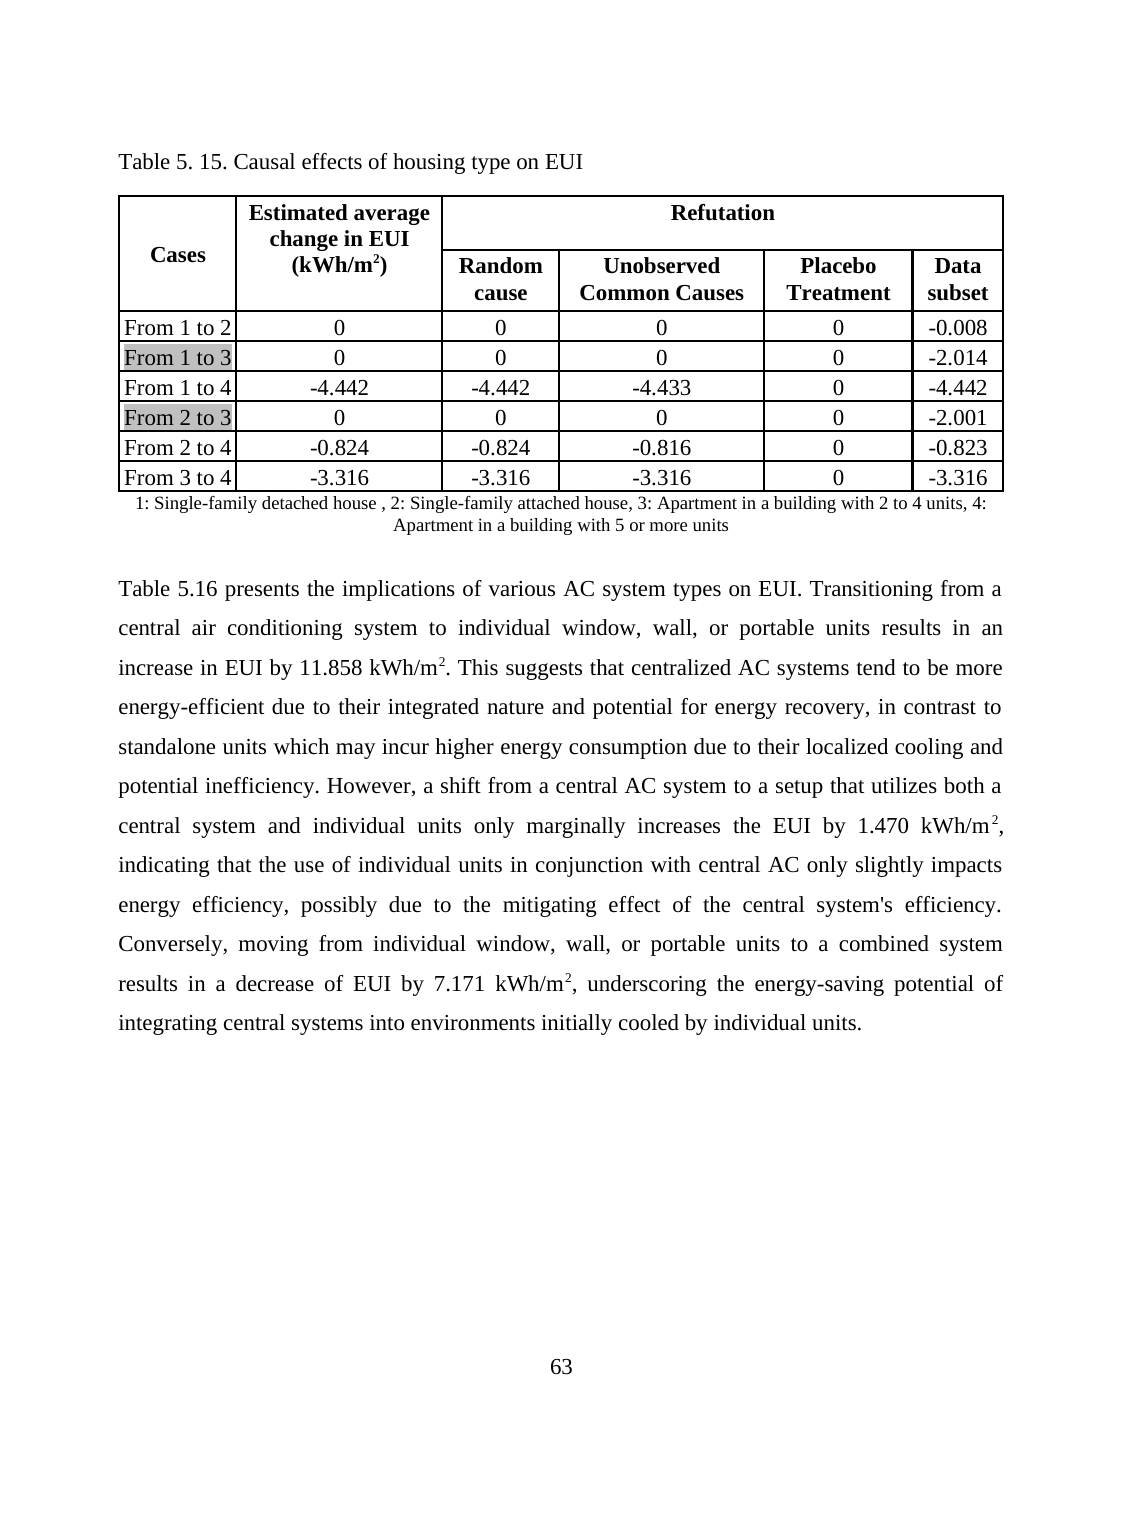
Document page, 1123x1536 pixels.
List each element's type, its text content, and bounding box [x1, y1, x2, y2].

table_cell Random cause [443, 251, 558, 310]
table_cell -4.433 [560, 372, 763, 400]
table_cell Data subset [914, 251, 1002, 310]
table_cell 0 [443, 342, 558, 370]
table_cell -3.316 [560, 462, 763, 490]
table_cell -0.008 [914, 312, 1002, 340]
table_cell -0.823 [914, 432, 1002, 460]
table_cell Unobserved Common Causes [560, 251, 763, 310]
table_cell -4.442 [914, 372, 1002, 400]
table_header Refutation [443, 197, 1002, 249]
table_cell 0 [765, 432, 911, 460]
table_header Estimated average change in EUI (kWh/m2) [237, 197, 441, 310]
table_cell 0 [237, 402, 441, 430]
table_cell 0 [560, 402, 763, 430]
table_cell 0 [765, 312, 911, 340]
table_header Cases [120, 197, 235, 310]
table_cell From 1 to 4 [120, 372, 235, 400]
table_cell 0 [560, 312, 763, 340]
text Table 5. 15. Causal effects of housing type on EUI [118, 148, 1004, 174]
table_cell Placebo Treatment [765, 251, 911, 310]
table_cell -0.816 [560, 432, 763, 460]
table_cell 0 [237, 312, 441, 340]
table_cell From 2 to 4 [120, 432, 235, 460]
table_cell -3.316 [914, 462, 1002, 490]
table_cell -3.316 [443, 462, 558, 490]
table_cell -2.001 [914, 402, 1002, 430]
table_cell -2.014 [914, 342, 1002, 370]
text Table 5.16 presents the implications of various AC system types on EUI. Transitioning from a central air conditioning system to individual window, wall, or portable units results in an increase in EUI by 11.858 kWh/m2. This suggests that centralized AC systems tend to be more energy-efficient due to their integrated nature and potential for energy recovery, in contrast to standalone units which may incur higher energy consumption due to their localized cooling and potential inefficiency. However, a shift from a central AC system to a setup that utilizes both a central system and individual units only marginally increases the EUI by 1.470 kWh/m2, indicating that the use of individual units in conjunction with central AC only slightly impacts energy efficiency, possibly due to the mitigating effect of the central system's efficiency. Conversely, moving from individual window, wall, or portable units to a combined system results in a decrease of EUI by 7.171 kWh/m2, underscoring the energy-saving potential of integrating central systems into environments initially cooled by individual units. [118, 575, 1004, 1036]
table_cell 0 [560, 342, 763, 370]
table_cell 0 [765, 342, 911, 370]
table_cell From 1 to 2 [120, 312, 235, 340]
table_cell 0 [443, 402, 558, 430]
table_cell 0 [765, 402, 911, 430]
table_cell From 3 to 4 [120, 462, 235, 490]
table_cell 0 [237, 342, 441, 370]
table_cell -4.442 [443, 372, 558, 400]
table_cell 0 [443, 312, 558, 340]
table_cell -4.442 [237, 372, 441, 400]
table_cell 0 [765, 462, 911, 490]
text 1: Single-family detached house , 2: Single-family attached house, 3: Apartment in a building with 2 to 4 units, 4: Apartment in a building with 5 or more units [118, 492, 1004, 535]
table_cell 0 [765, 372, 911, 400]
table_cell From 2 to 3 [120, 402, 235, 430]
table_cell -3.316 [237, 462, 441, 490]
table_cell From 1 to 3 [120, 342, 235, 370]
table_cell -0.824 [443, 432, 558, 460]
table_cell -0.824 [237, 432, 441, 460]
